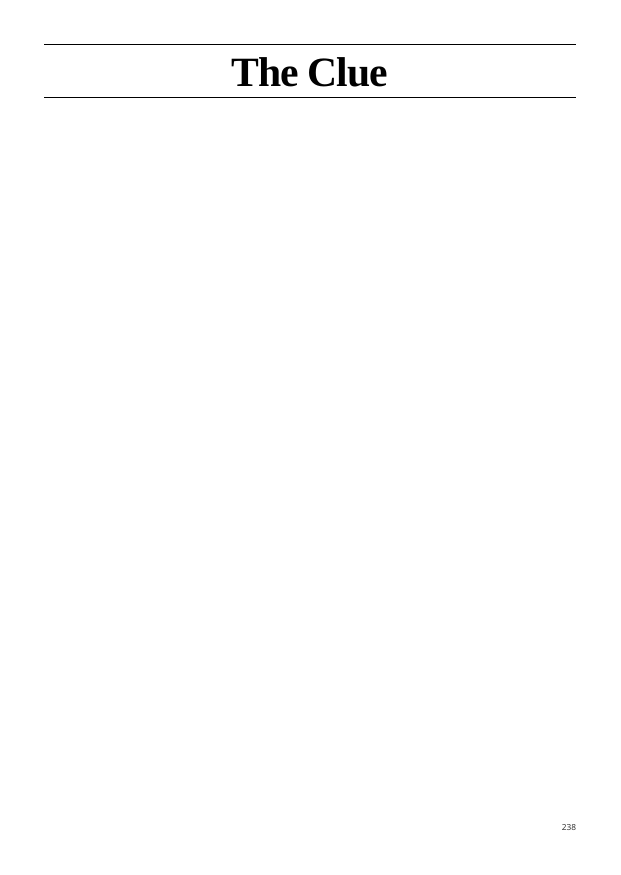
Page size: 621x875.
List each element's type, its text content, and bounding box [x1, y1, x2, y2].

subtitle The Clue [44, 45, 576, 97]
